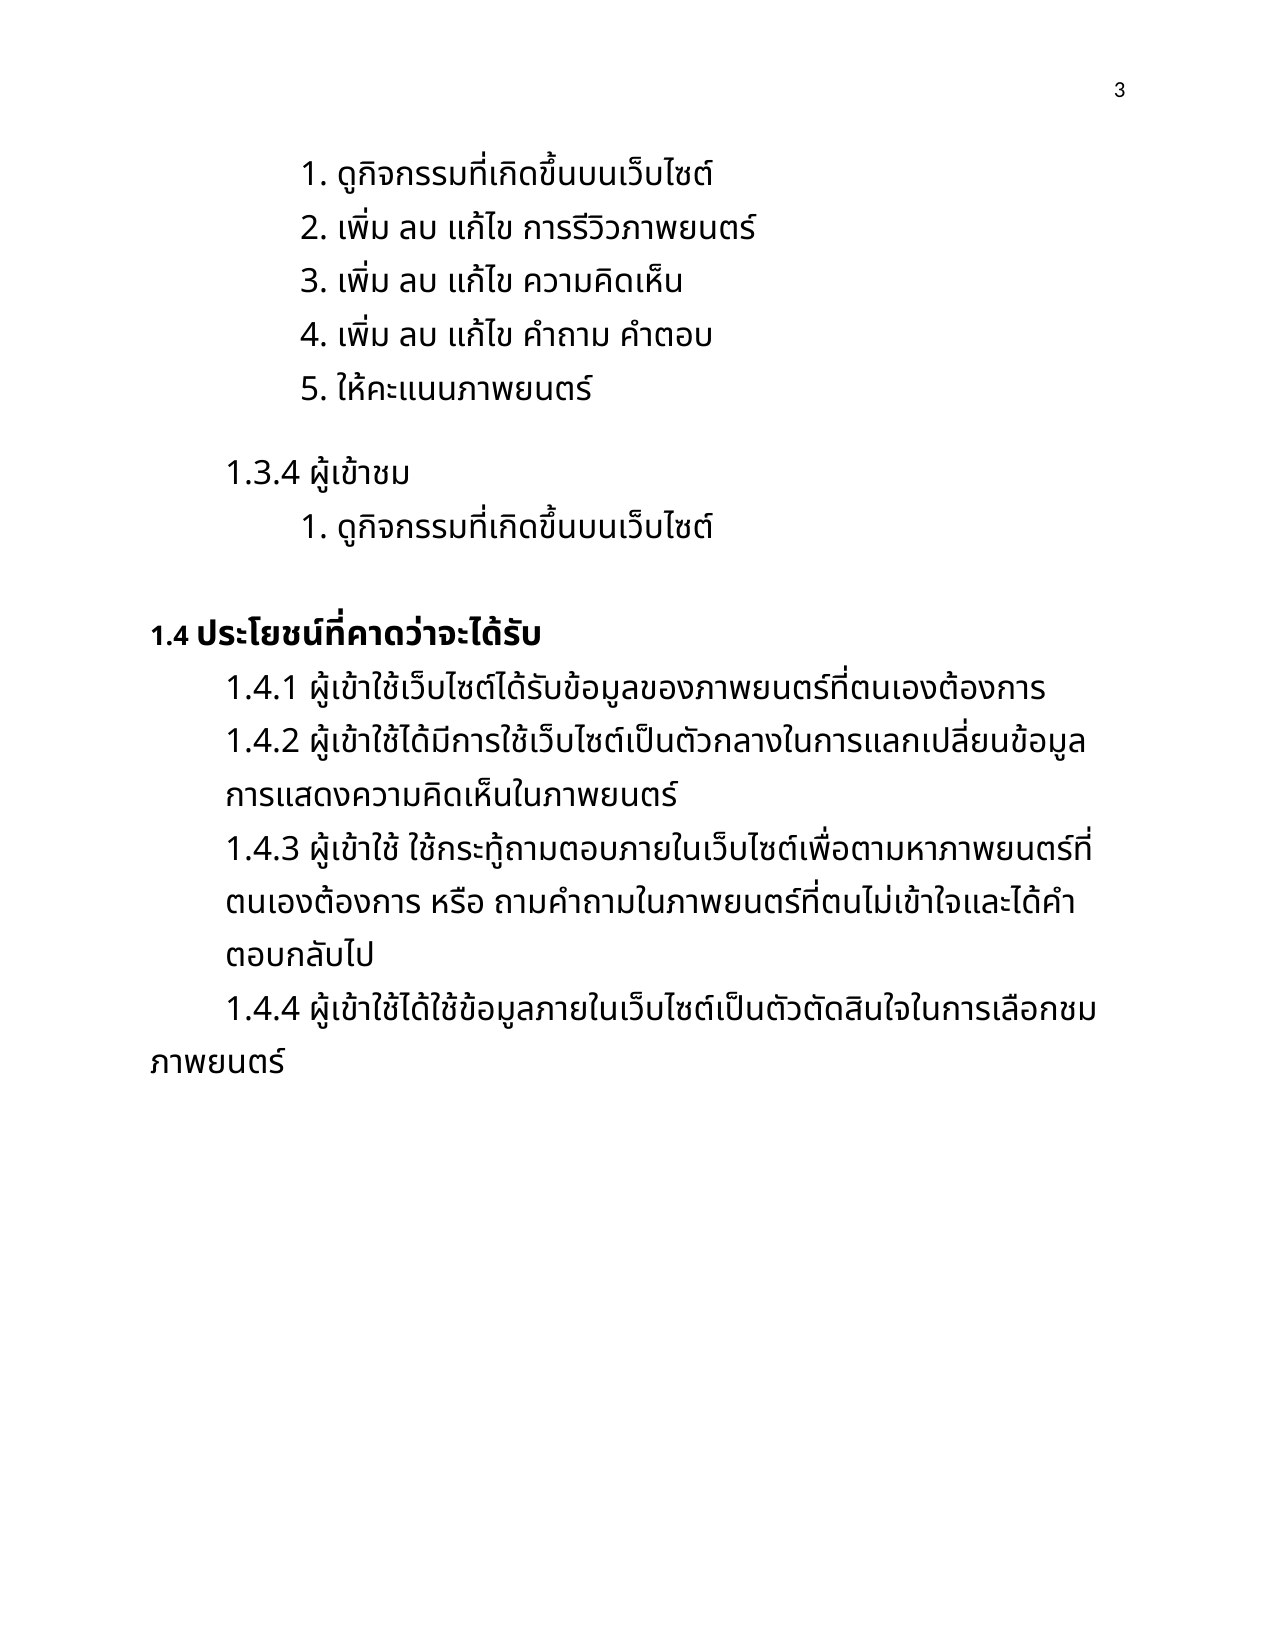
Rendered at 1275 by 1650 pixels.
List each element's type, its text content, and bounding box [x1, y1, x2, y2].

text 2. เพิ่ม ลบ แก้ไข การรีวิวภาพยนตร์ [150, 204, 1125, 254]
text 1. ดูกิจกรรมที่เกิดขึ้นบนเว็บไซต์ [150, 150, 1125, 201]
text 1.4.3 ผู้เข้าใช้ ใช้กระทู้ถามตอบภายในเว็บไซต์เพื่อตามหาภาพยนตร์ที่ตนเองต้องการ หรือ ถามคำถามในภาพยนตร์ที่ตนไม่เข้าใจและได้คำตอบกลับไป [225, 824, 1125, 982]
text 1. ดูกิจกรรมที่เกิดขึ้นบนเว็บไซต์ [150, 503, 1125, 553]
text 4. เพิ่ม ลบ แก้ไข คำถาม คำตอบ [150, 311, 1125, 362]
text 1.3.4 ผู้เข้าชม [150, 449, 1125, 499]
text 1.4.4 ผู้เข้าใช้ได้ใช้ข้อมูลภายในเว็บไซต์เป็นตัวตัดสินใจในการเลือกชมภาพยนตร์ [150, 985, 1125, 1089]
text 3. เพิ่ม ลบ แก้ไข ความคิดเห็น [150, 257, 1125, 308]
text 1.4.2 ผู้เข้าใช้ได้มีการใช้เว็บไซต์เป็นตัวกลางในการแลกเปลี่ยนข้อมูลการแสดงความคิดเห็นในภาพยนตร์ [225, 717, 1125, 821]
text 5. ให้คะแนนภาพยนตร์ [150, 364, 1125, 415]
subtitle 1.4 ประโยชน์ที่คาดว่าจะได้รับ [150, 608, 1125, 661]
text 1.4.1 ผู้เข้าใช้เว็บไซต์ได้รับข้อมูลของภาพยนตร์ที่ตนเองต้องการ [225, 663, 1125, 714]
